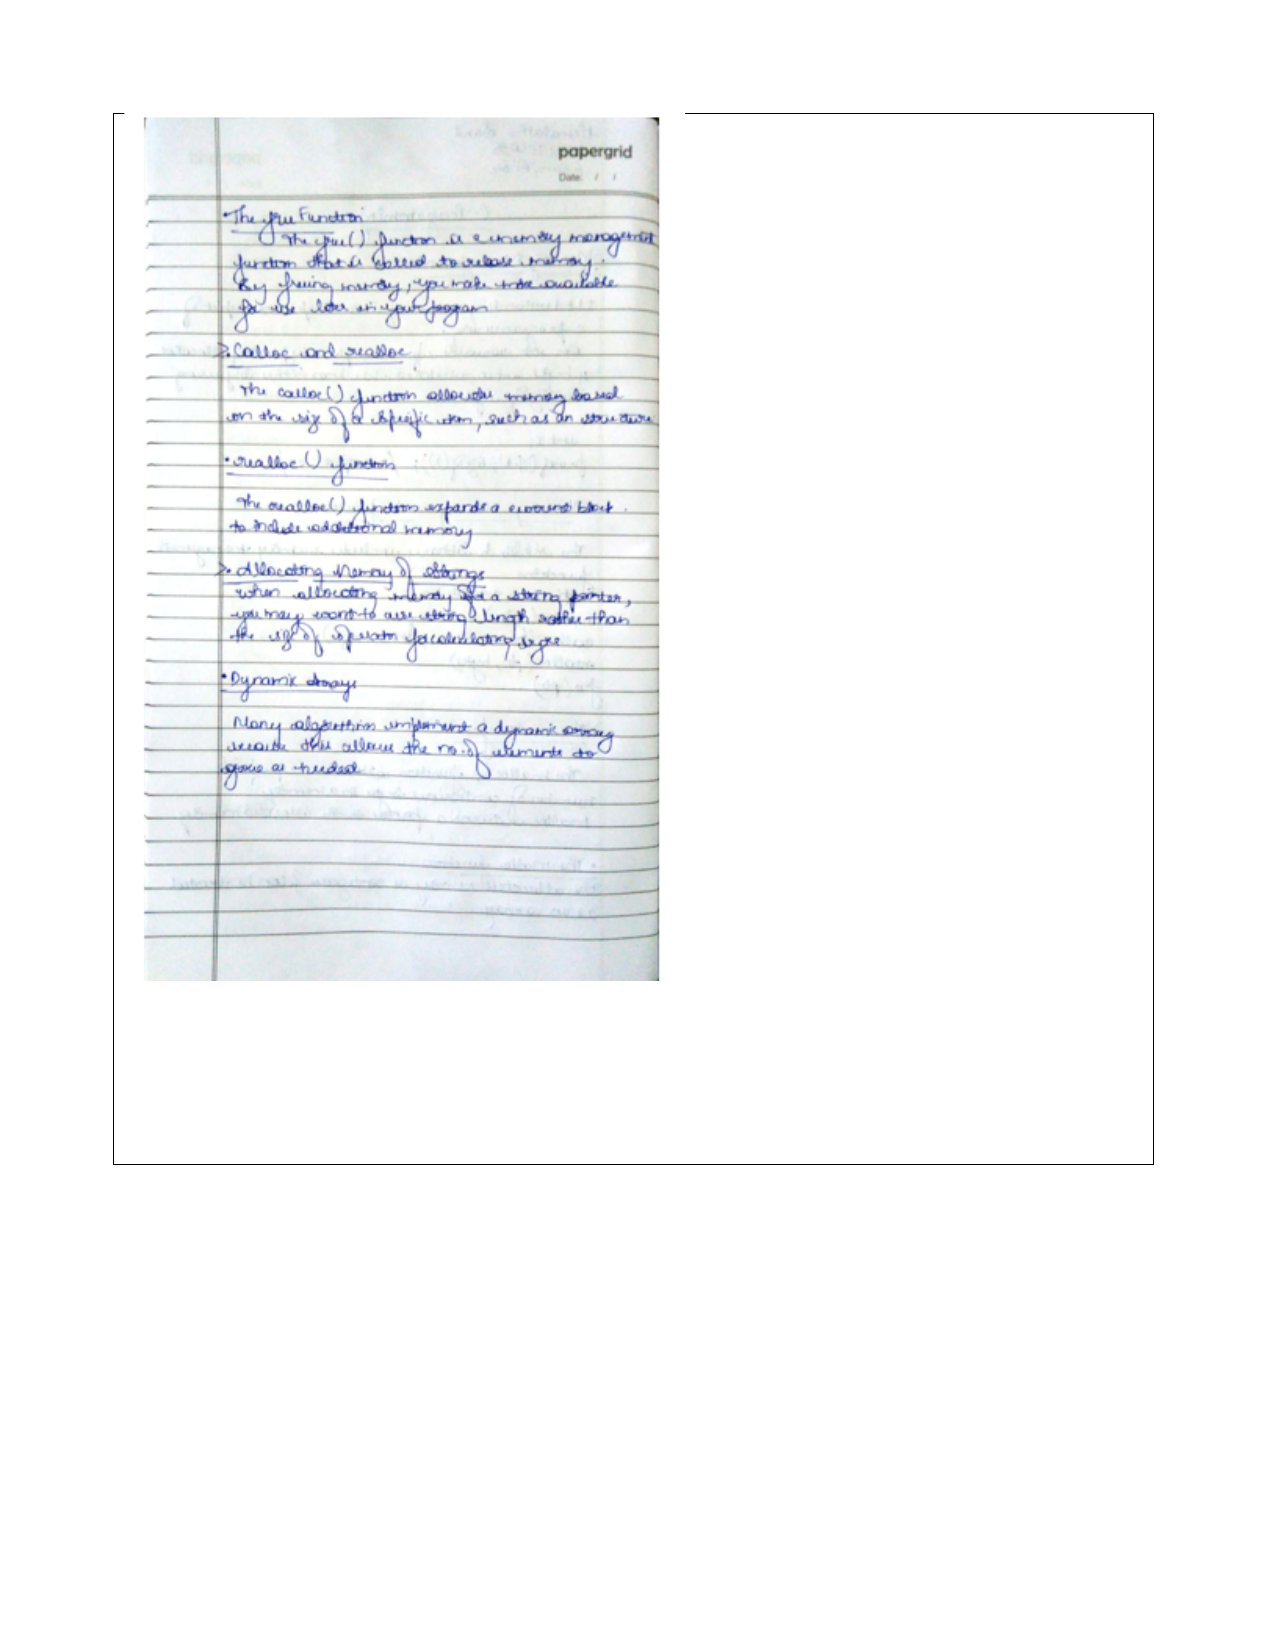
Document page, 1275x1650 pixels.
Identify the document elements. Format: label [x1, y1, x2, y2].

table_cell [114, 114, 1153, 1164]
picture [124, 113, 686, 981]
